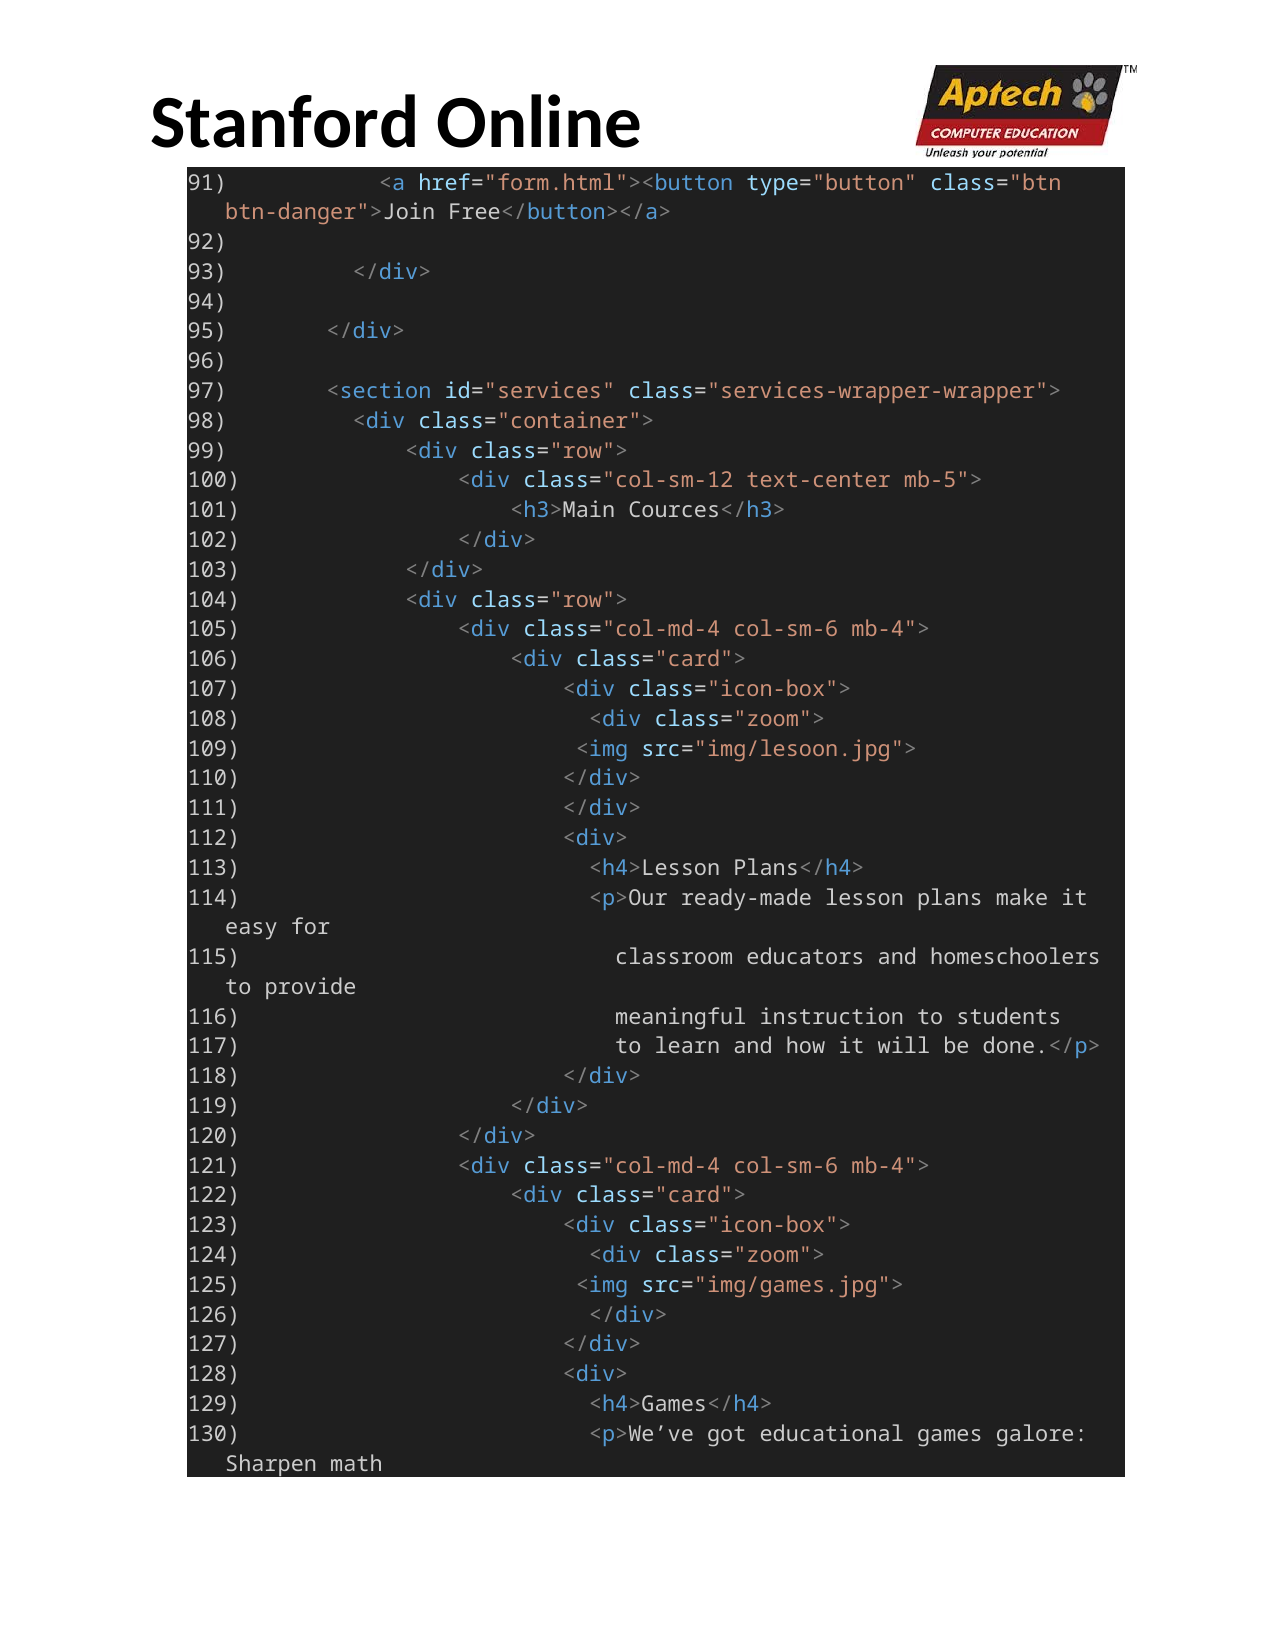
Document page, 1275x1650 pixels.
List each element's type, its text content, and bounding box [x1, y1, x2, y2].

list </div> [187, 1328, 1125, 1358]
list <div class="col-md-4 col-sm-6 mb-4"> [187, 613, 1125, 643]
list </div> [187, 554, 1125, 584]
list <div> [187, 822, 1125, 852]
list <section id="services" class="services-wrapper-wrapper"> [187, 375, 1125, 405]
list <div class="card"> [187, 643, 1125, 673]
list </div> [187, 1060, 1125, 1090]
list </div> [187, 256, 1125, 286]
list </div> [187, 316, 1125, 345]
list <a href="form.html"><button type="button" class="btn btn-danger">Join Free</button></a> [187, 167, 1125, 226]
list </div> [187, 1120, 1125, 1150]
list <p>Our ready-made lesson plans make it easy for [187, 882, 1125, 941]
list <div class="icon-box"> [187, 673, 1125, 703]
list <h4>Lesson Plans</h4> [187, 852, 1125, 882]
list <h3>Main Cources</h3> [187, 494, 1125, 524]
list <h4>Games</h4> [187, 1388, 1125, 1418]
list <p>We’ve got educational games galore: Sharpen math [187, 1418, 1125, 1477]
list <div class="icon-box"> [187, 1209, 1125, 1239]
list <div class="zoom"> [187, 703, 1125, 733]
list <div class="container"> [187, 405, 1125, 435]
list to learn and how it will be done.</p> [187, 1031, 1125, 1060]
list <div class="col-sm-12 text-center mb-5"> [187, 464, 1125, 494]
list <img src="img/games.jpg"> [187, 1269, 1125, 1299]
list </div> [187, 1090, 1125, 1120]
list <div class="zoom"> [187, 1239, 1125, 1269]
list <div class="card"> [187, 1179, 1125, 1209]
picture [915, 65, 1137, 158]
list classroom educators and homeschoolers to provide [187, 941, 1125, 1001]
list </div> [187, 524, 1125, 554]
list </div> [187, 762, 1125, 792]
list </div> [187, 1299, 1125, 1328]
list </div> [187, 792, 1125, 822]
list <div> [187, 1358, 1125, 1388]
list <div class="row"> [187, 435, 1125, 464]
list meaningful instruction to students [187, 1001, 1125, 1031]
list <img src="img/lesoon.jpg"> [187, 733, 1125, 762]
list <div class="row"> [187, 584, 1125, 613]
list <div class="col-md-4 col-sm-6 mb-4"> [187, 1150, 1125, 1179]
